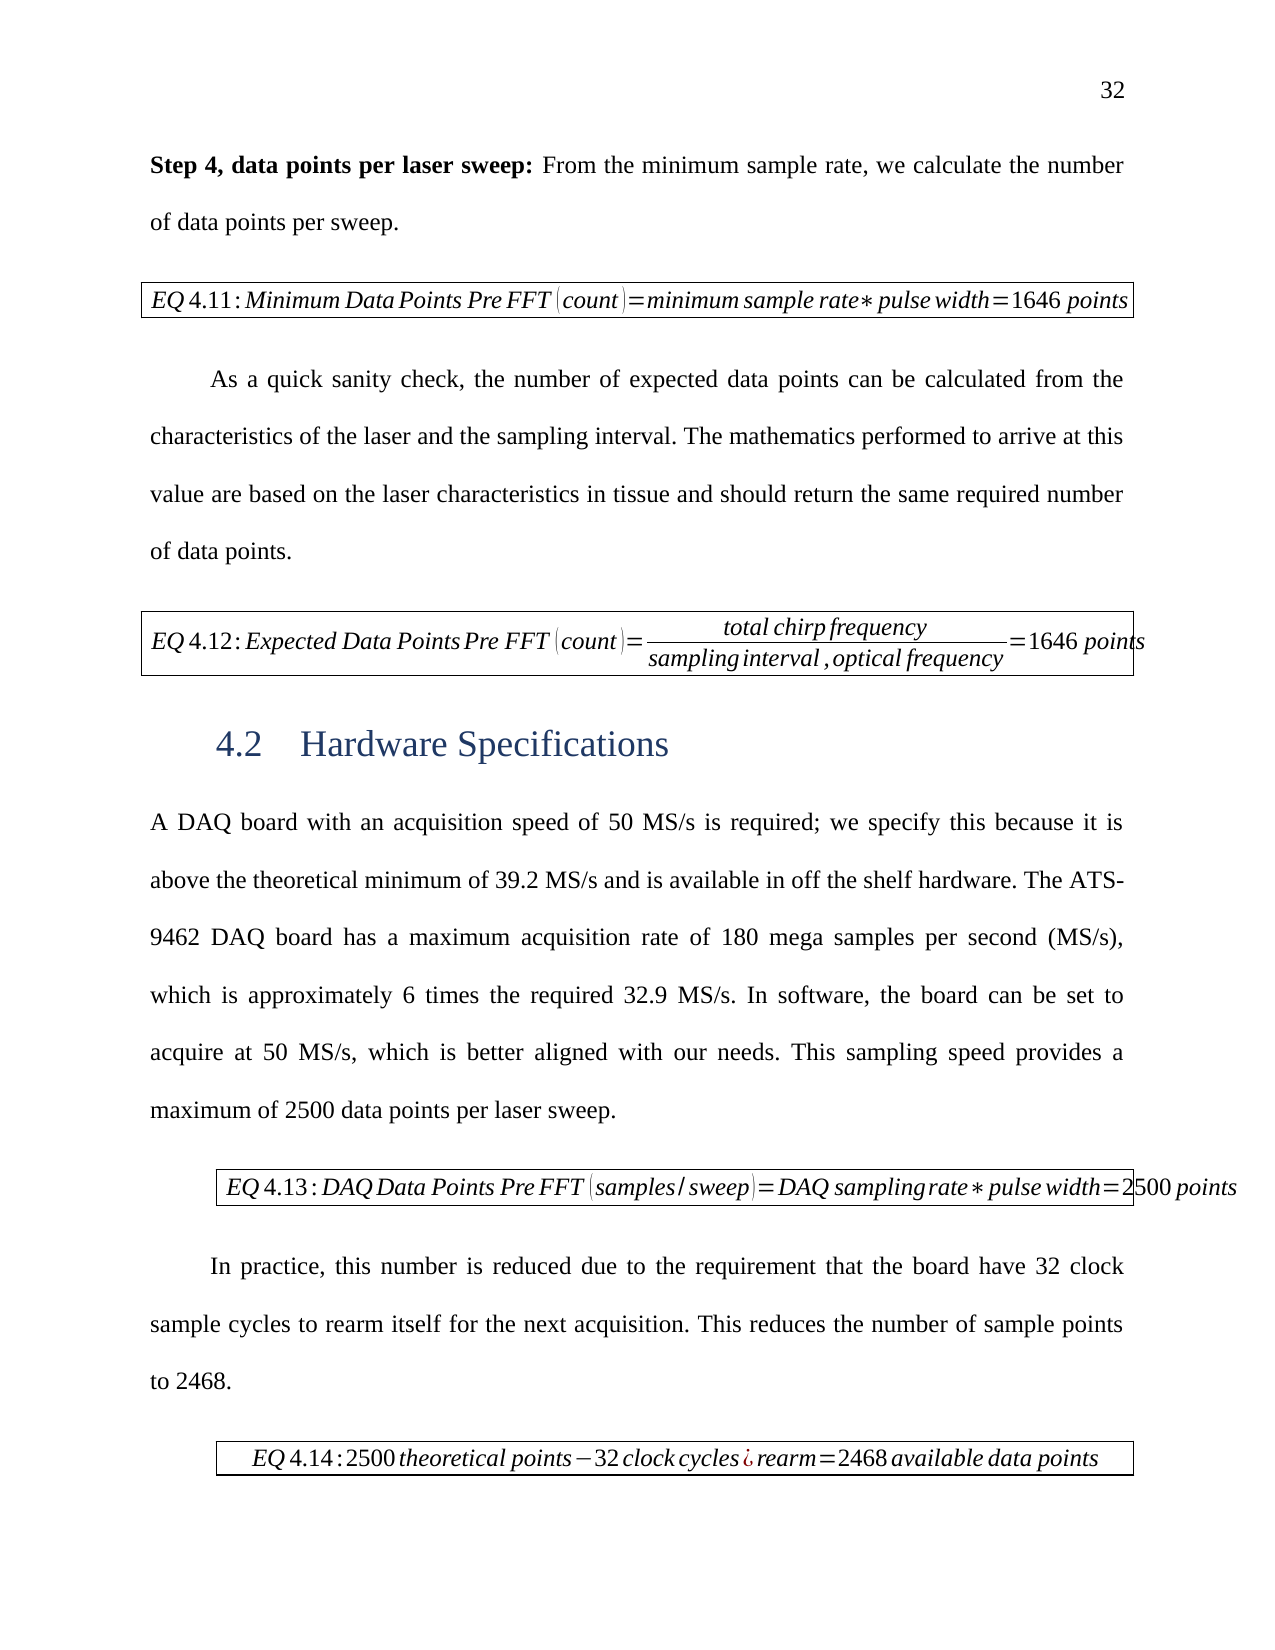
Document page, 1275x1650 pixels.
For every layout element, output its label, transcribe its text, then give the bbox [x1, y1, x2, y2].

text A DAQ board with an acquisition speed of 50 MS/s is required; we specify this because it is above the theoretical minimum of 39.2 MS/s and is available in off the shelf hardware. The ATS-9462 DAQ board has a maximum acquisition rate of 180 mega samples per second (MS/s), which is approximately 6 times the required 32.9 MS/s. In software, the board can be set to acquire at 50 MS/s, which is better aligned with our needs. This sampling speed provides a maximum of 2500 data points per laser sweep. [150, 807, 1125, 1124]
text Step 4, data points per laser sweep: From the minimum sample rate, we calculate the number of data points per sweep. [150, 150, 1125, 236]
text In practice, this number is reduced due to the requirement that the board have 32 clock sample cycles to rearm itself for the next acquisition. This reduces the number of sample points to 2468. [150, 1251, 1125, 1395]
text As a quick sanity check, the number of expected data points can be calculated from the characteristics of the laser and the sampling interval. The mathematics performed to arrive at this value are based on the laser characteristics in tissue and should return the same required number of data points. [150, 364, 1125, 565]
subtitle Hardware Specifications [262, 721, 1125, 764]
